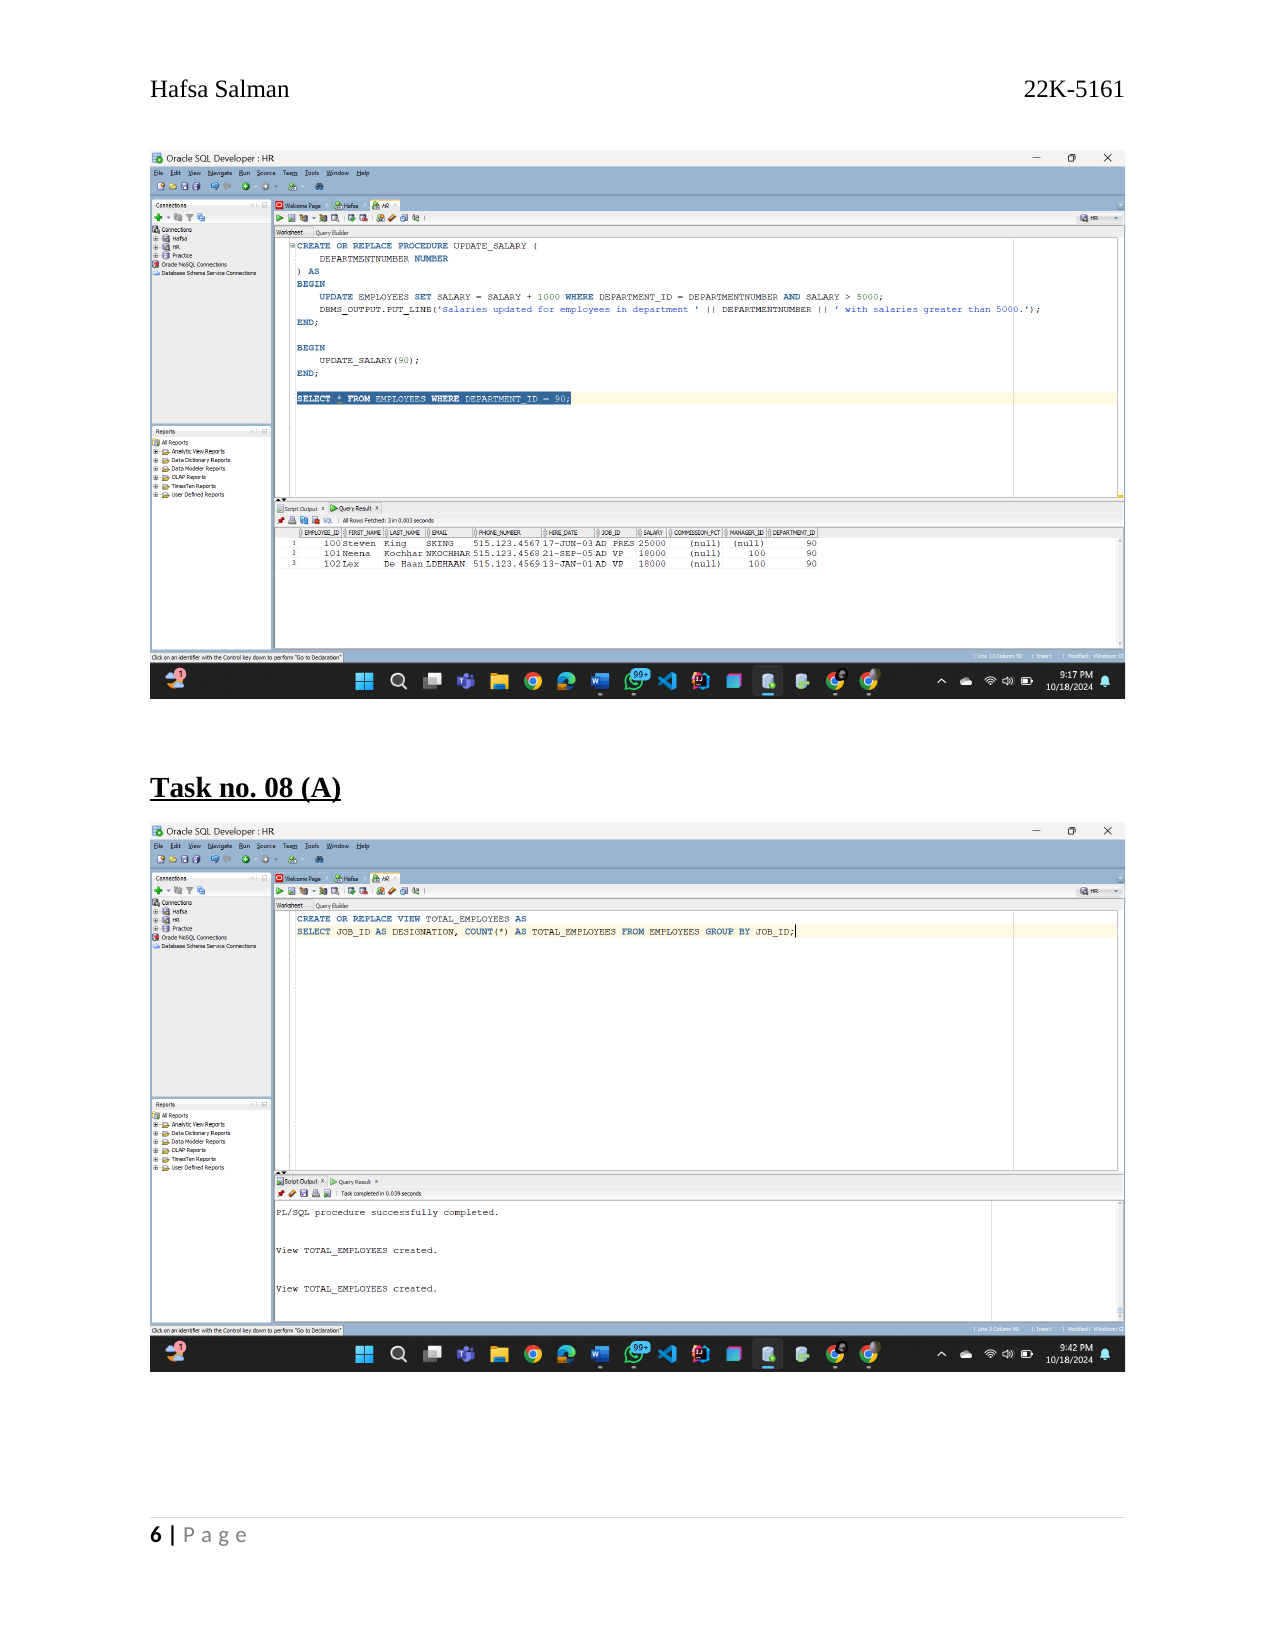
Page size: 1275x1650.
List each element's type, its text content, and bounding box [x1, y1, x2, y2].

picture [150, 822, 1125, 1372]
picture [150, 150, 1125, 699]
text Task no. 08 (A) [150, 770, 1125, 804]
